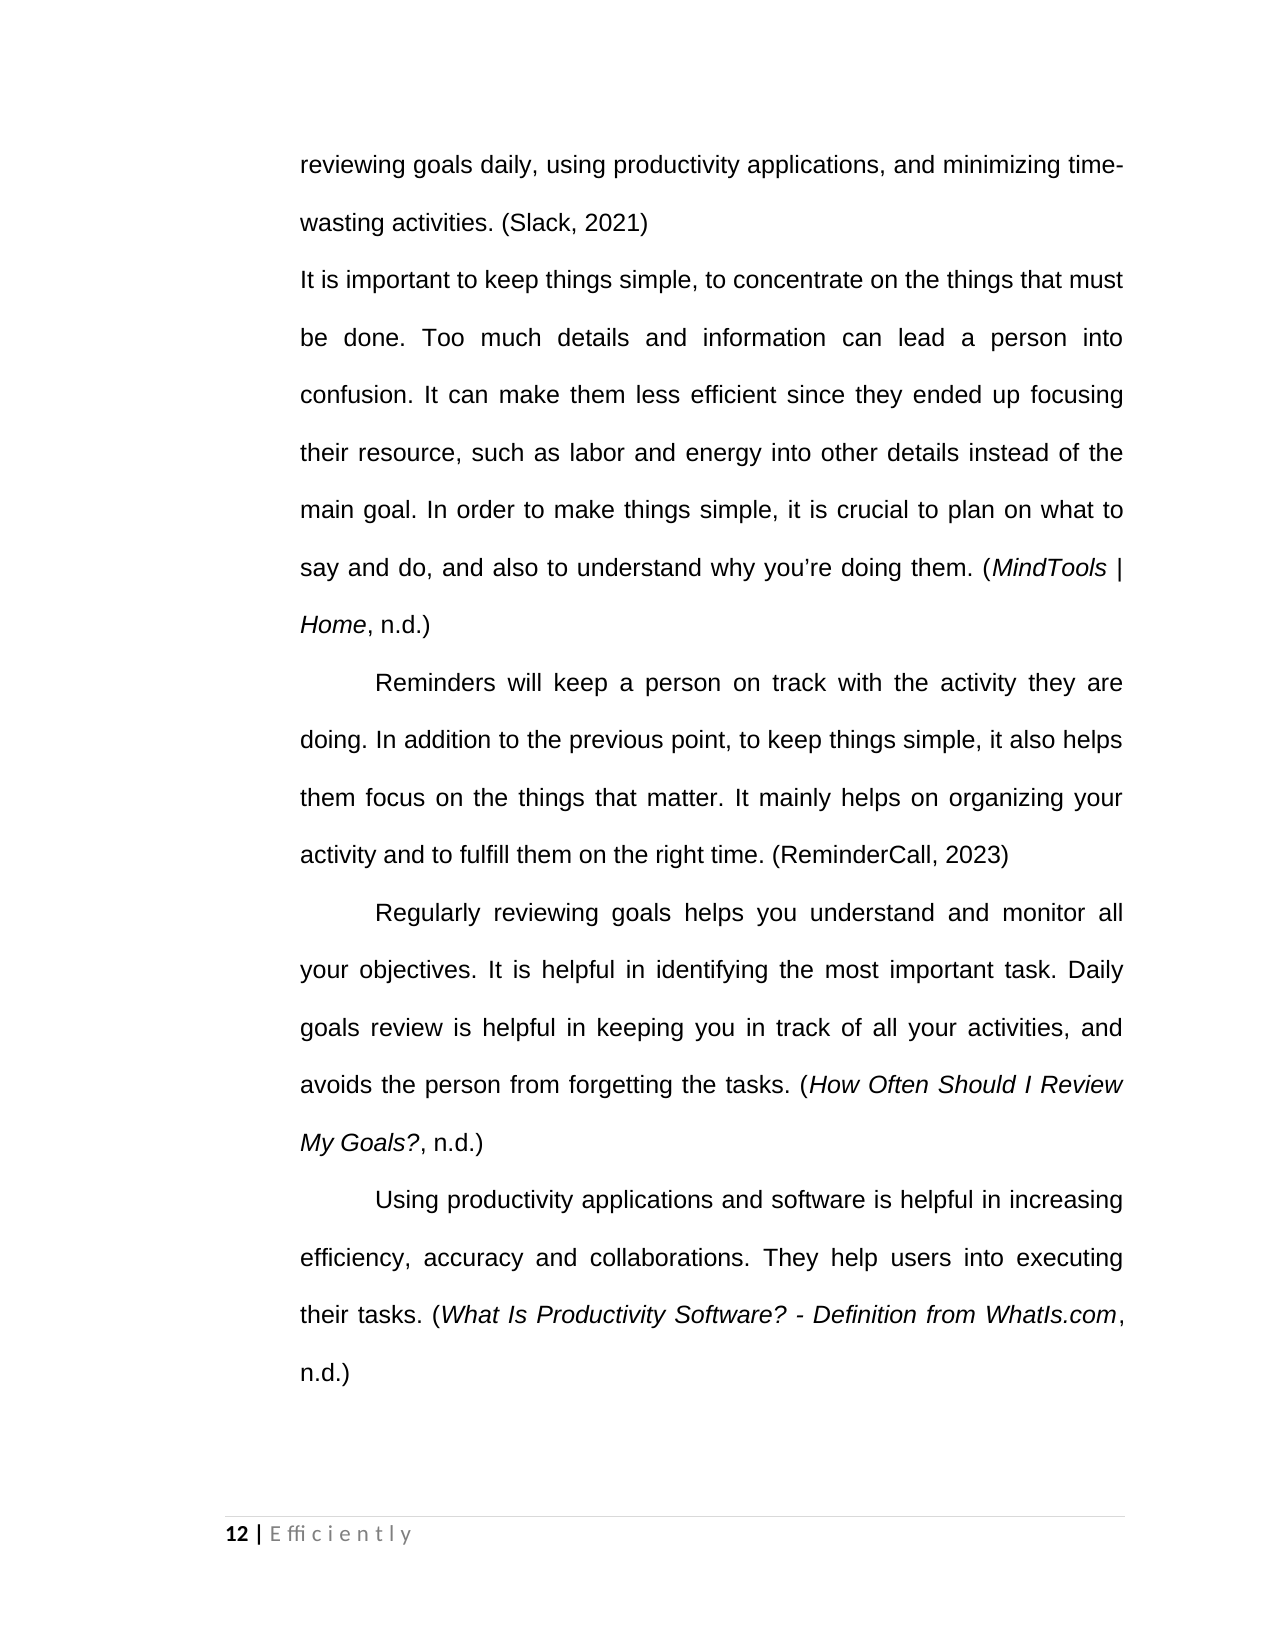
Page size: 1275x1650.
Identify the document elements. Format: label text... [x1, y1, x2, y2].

text Regularly reviewing goals helps you understand and monitor all your objectives. It is helpful in identifying the most important task. Daily goals review is helpful in keeping you in track of all your activities, and avoids the person from forgetting the tasks. (How Often Should I Review My Goals?, n.d.) [300, 897, 1125, 1156]
text It is important to keep things simple, to concentrate on the things that must be done. Too much details and information can lead a person into confusion. It can make them less efficient since they ended up focusing their resource, such as labor and energy into other details instead of the main goal. In order to make things simple, it is crucial to plan on what to say and do, and also to understand why you’re doing them. (MindTools | Home, n.d.) [300, 265, 1125, 639]
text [300, 150, 1125, 236]
text Reminders will keep a person on track with the activity they are doing. In addition to the previous point, to keep things simple, it also helps them focus on the things that matter. It mainly helps on organizing your activity and to fulfill them on the right time. (ReminderCall, 2023) [300, 667, 1125, 869]
text Using productivity applications and software is helpful in increasing efficiency, accuracy and collaborations. They help users into executing their tasks. (What Is Productivity Software? - Definition from WhatIs.com, n.d.) [300, 1185, 1125, 1386]
